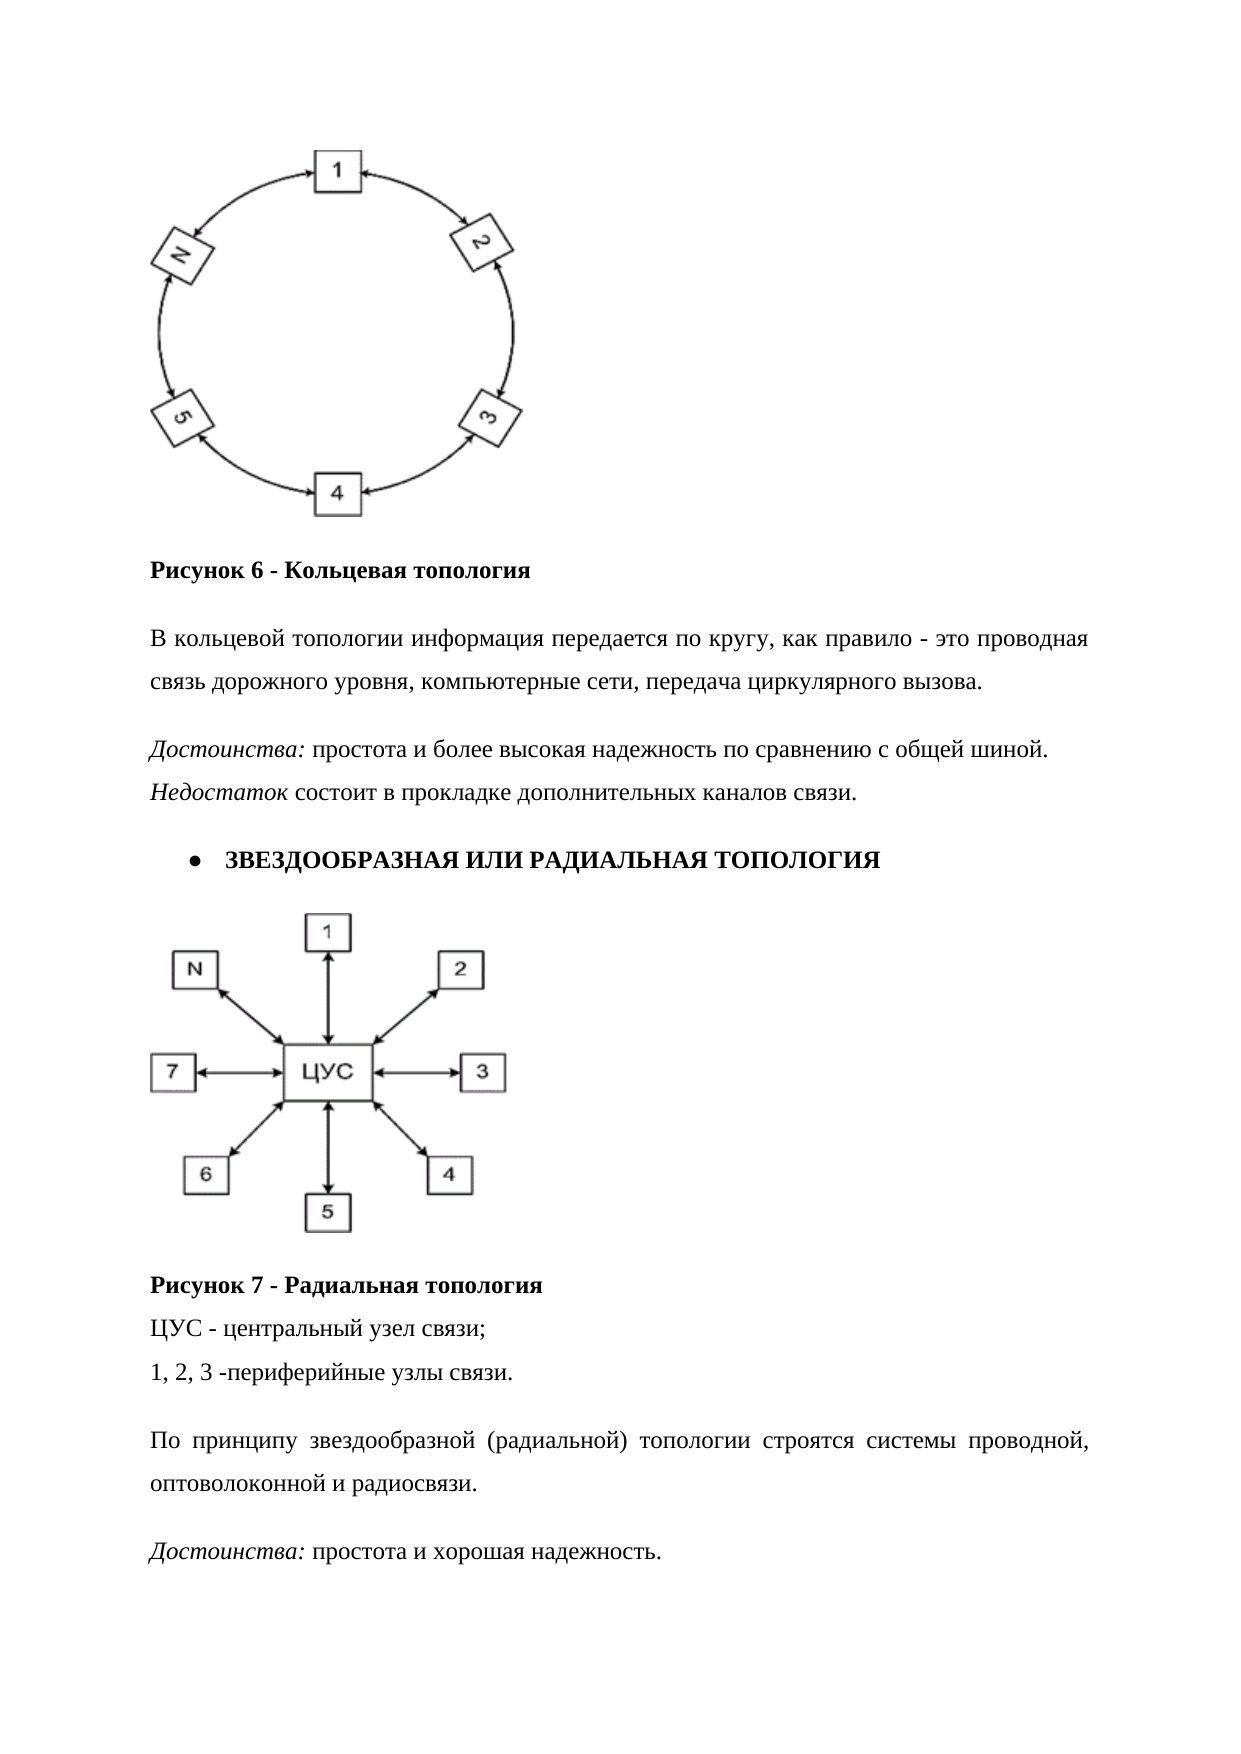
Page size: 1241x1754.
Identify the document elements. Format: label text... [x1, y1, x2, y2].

text Недостаток состоит в прокладке дополнительных каналов связи. [150, 777, 1090, 806]
text По принципу звездообразной (радиальной) топологии строятся системы проводной, оптоволоконной и радиосвязи. [150, 1425, 1090, 1497]
text Рисунок 7 - Радиальная топология [150, 1270, 1090, 1299]
picture [150, 150, 523, 517]
text ЦУС - центральный узел связи; [150, 1313, 1090, 1342]
text Достоинства: простота и хорошая надежность. [150, 1536, 1090, 1565]
text 1, 2, 3 -периферийные узлы связи. [150, 1357, 1090, 1385]
text Рисунок 6 - Кольцевая топология [150, 555, 1090, 583]
text В кольцевой топологии информация передается по кругу, как правило - это проводная связь дорожного уровня, компьютерные сети, передача циркулярного вызова. [150, 623, 1090, 695]
picture [150, 913, 507, 1233]
text Достоинства: простота и более высокая надежность по сравнению с общей шиной. [150, 734, 1090, 763]
list ЗВЕЗДООБРАЗНАЯ ИЛИ РАДИАЛЬНАЯ ТОПОЛОГИЯ [187, 845, 1090, 874]
